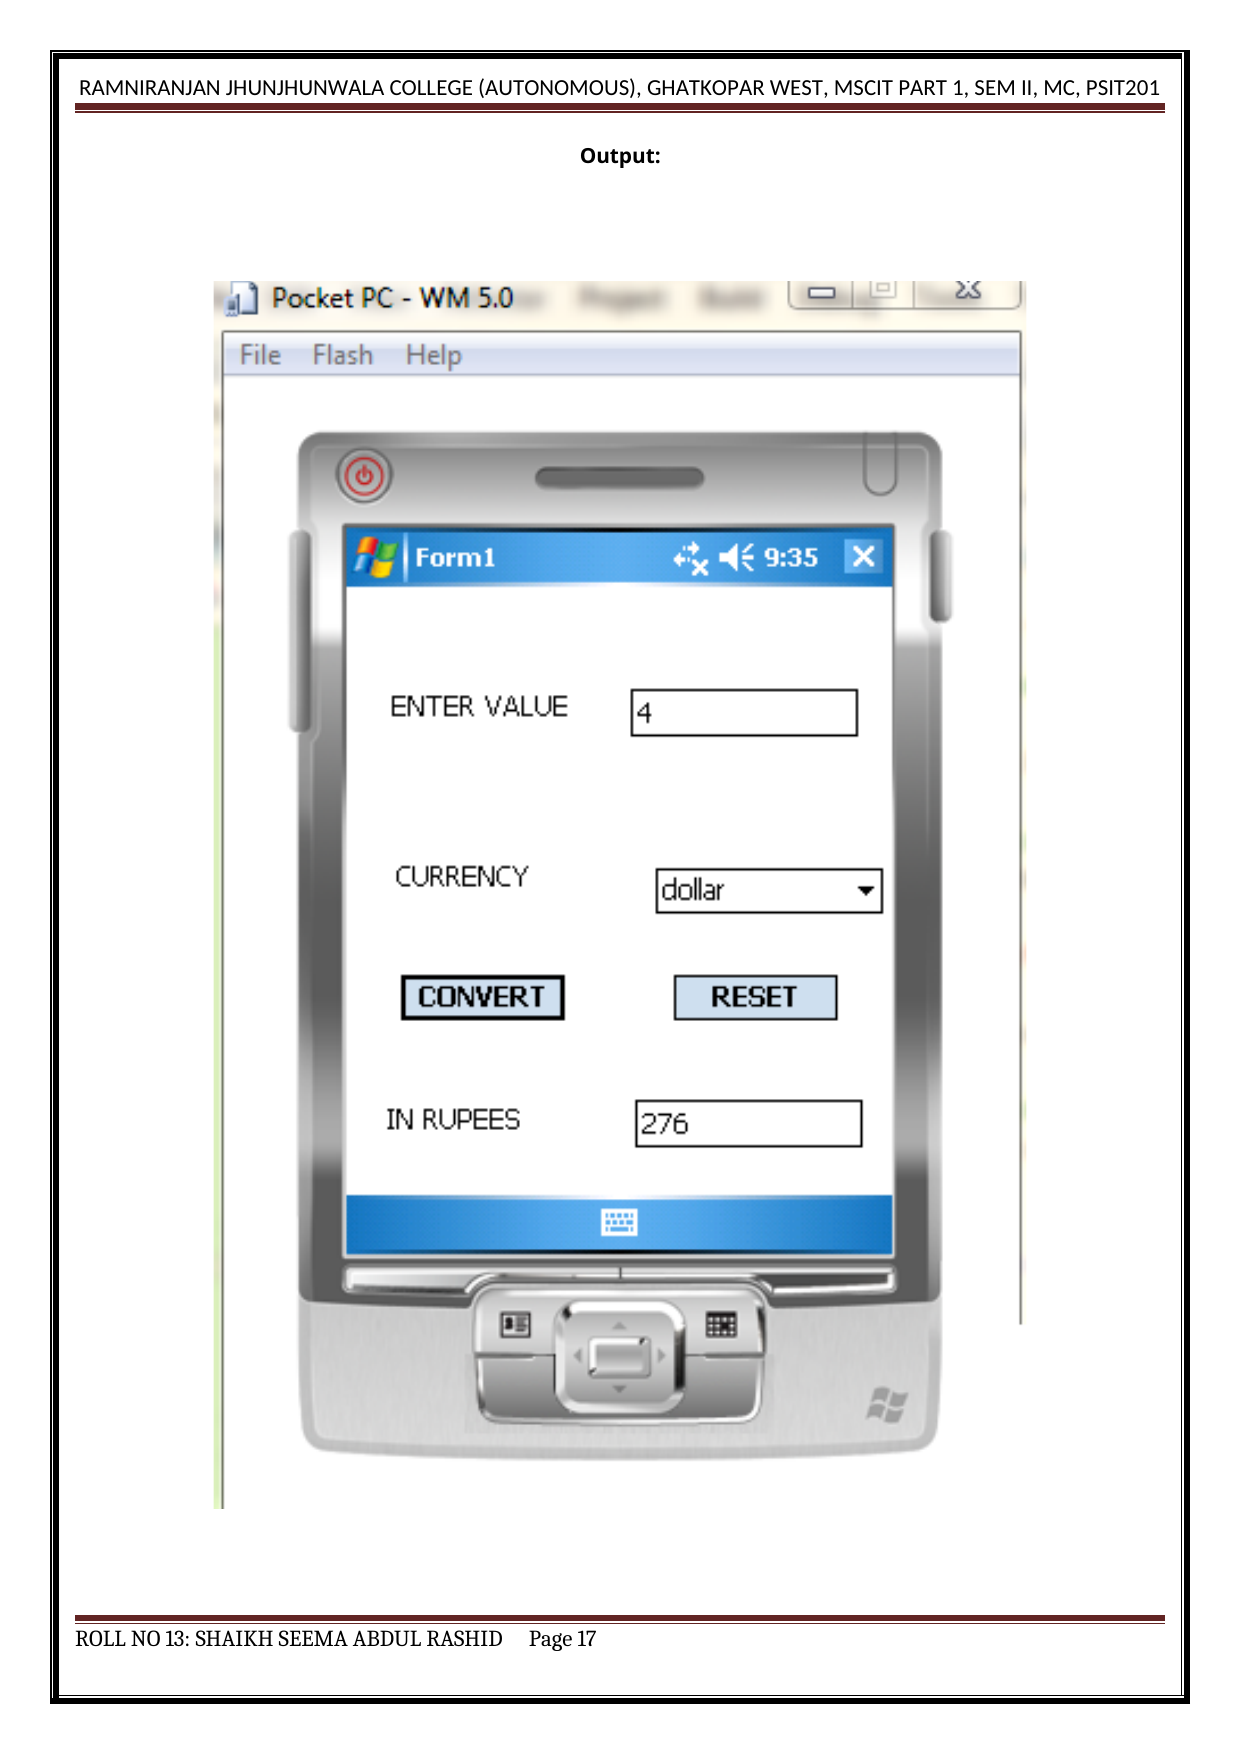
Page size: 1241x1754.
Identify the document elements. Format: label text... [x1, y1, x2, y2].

picture [213, 281, 1027, 1509]
text Output: [75, 141, 1165, 169]
